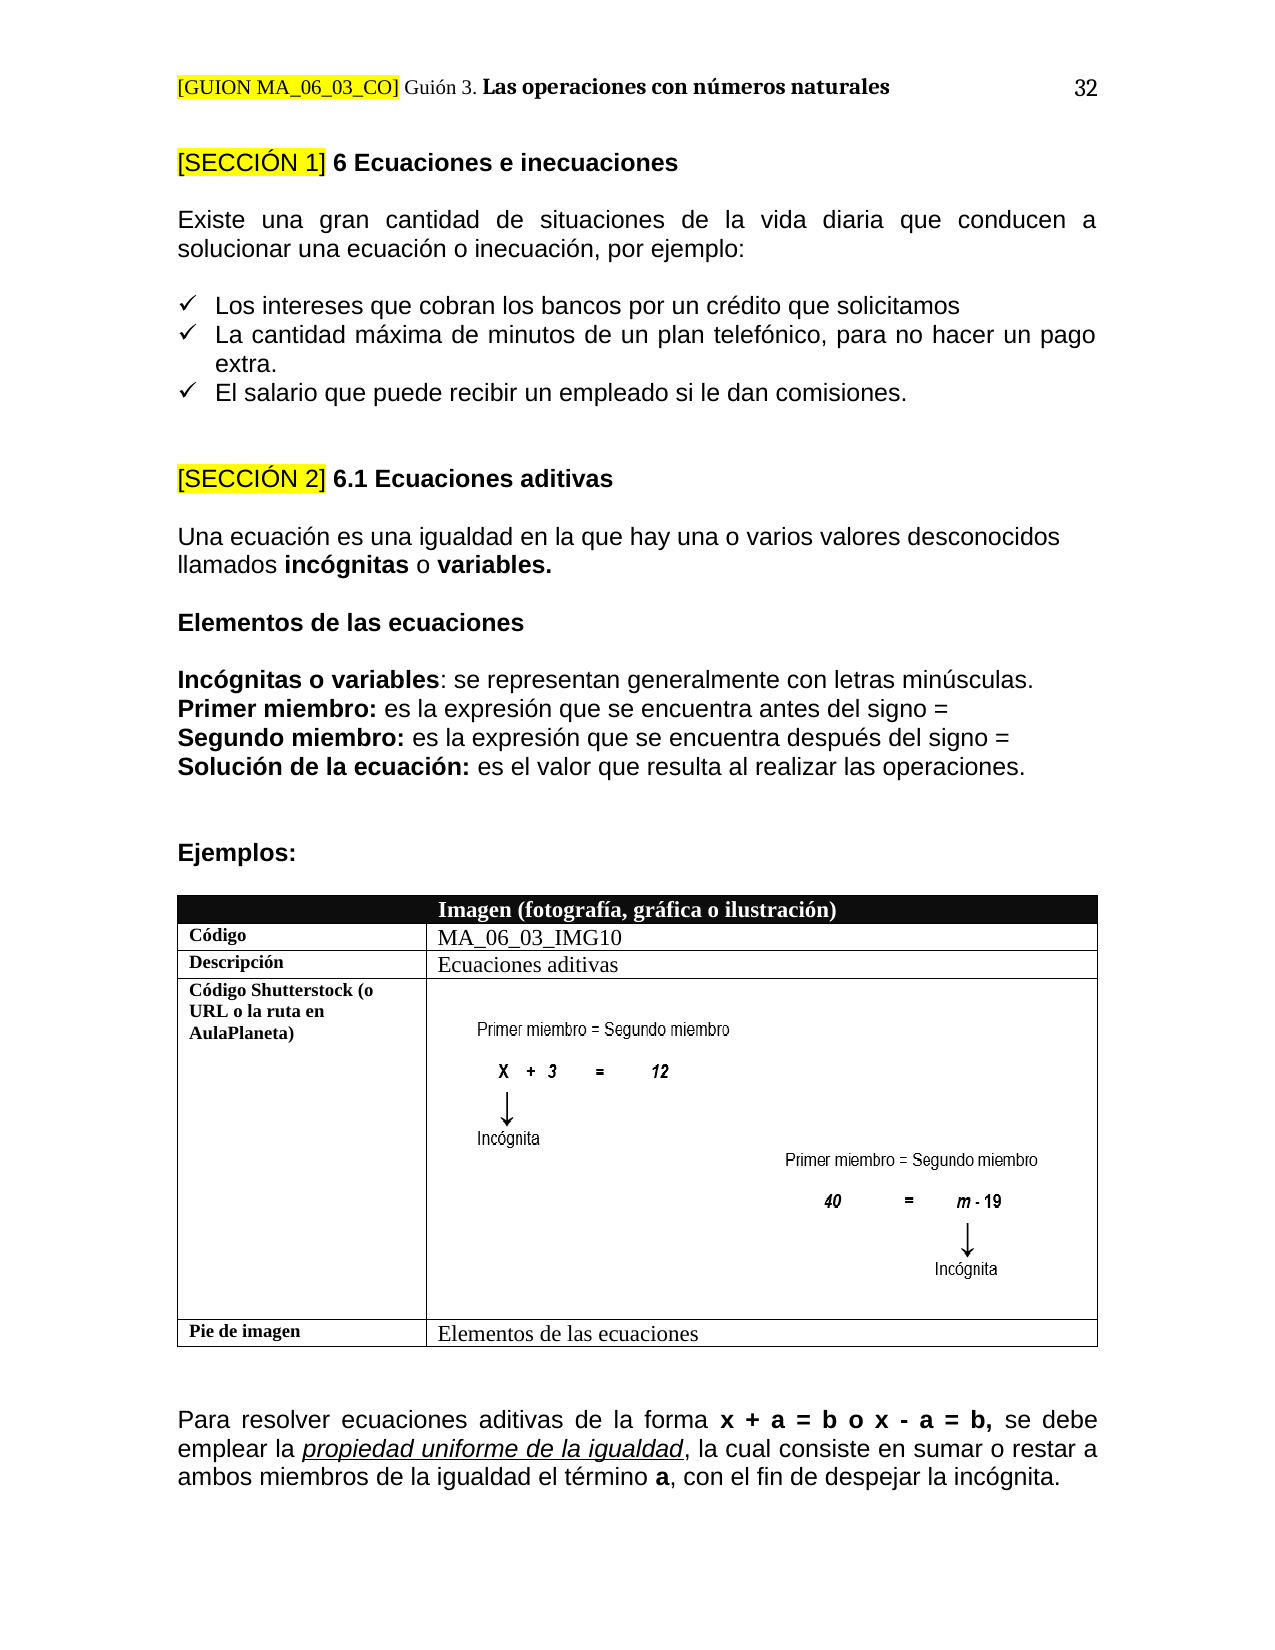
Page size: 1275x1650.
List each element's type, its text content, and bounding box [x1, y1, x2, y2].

table_cell Código Shutterstock (o URL o la ruta en AulaPlaneta) [178, 979, 426, 1319]
text Incógnitas o variables: se representan generalmente con letras minúsculas. [177, 665, 1098, 694]
table_header Imagen (fotografía, gráfica o ilustración) [178, 896, 1097, 923]
table_cell Ecuaciones aditivas [427, 951, 1097, 978]
text Elementos de las ecuaciones [177, 608, 1098, 637]
text Solución de la ecuación: es el valor que resulta al realizar las operaciones. [177, 752, 1098, 780]
table_cell Código [178, 924, 426, 950]
picture [469, 1005, 1054, 1293]
text [SECCIÓN 2] 6.1 Ecuaciones aditivas [326, 464, 1098, 493]
table_cell Pie de imagen [178, 1320, 426, 1346]
table_cell [427, 979, 1097, 1319]
text Para resolver ecuaciones aditivas de la forma x + a = b o x - a = b, se debe emplear la propiedad uniforme de la igualdad, la cual consiste en sumar o restar a ambos miembros de la igualdad el término a, con el fin de despejar la incógnita. [177, 1405, 1098, 1491]
list El salario que puede recibir un empleado si le dan comisiones. [177, 378, 1098, 407]
table_cell Elementos de las ecuaciones [427, 1320, 1097, 1346]
text Existe una gran cantidad de situaciones de la vida diaria que conducen a solucionar una ecuación o inecuación, por ejemplo: [177, 205, 1098, 263]
text Una ecuación es una igualdad en la que hay una o varios valores desconocidos llamados incógnitas o variables. [177, 522, 1098, 579]
table_cell Descripción [178, 951, 426, 978]
text Primer miembro: es la expresión que se encuentra antes del signo = [177, 694, 1098, 723]
table_cell MA_06_03_IMG10 [427, 924, 1097, 950]
text Segundo miembro: es la expresión que se encuentra después del signo = [177, 723, 1098, 752]
list Los intereses que cobran los bancos por un crédito que solicitamos [177, 291, 1098, 320]
text [SECCIÓN 1] 6 Ecuaciones e inecuaciones [326, 148, 1098, 176]
list La cantidad máxima de minutos de un plan telefónico, para no hacer un pago extra. [177, 320, 1098, 378]
text Ejemplos: [177, 838, 1098, 867]
